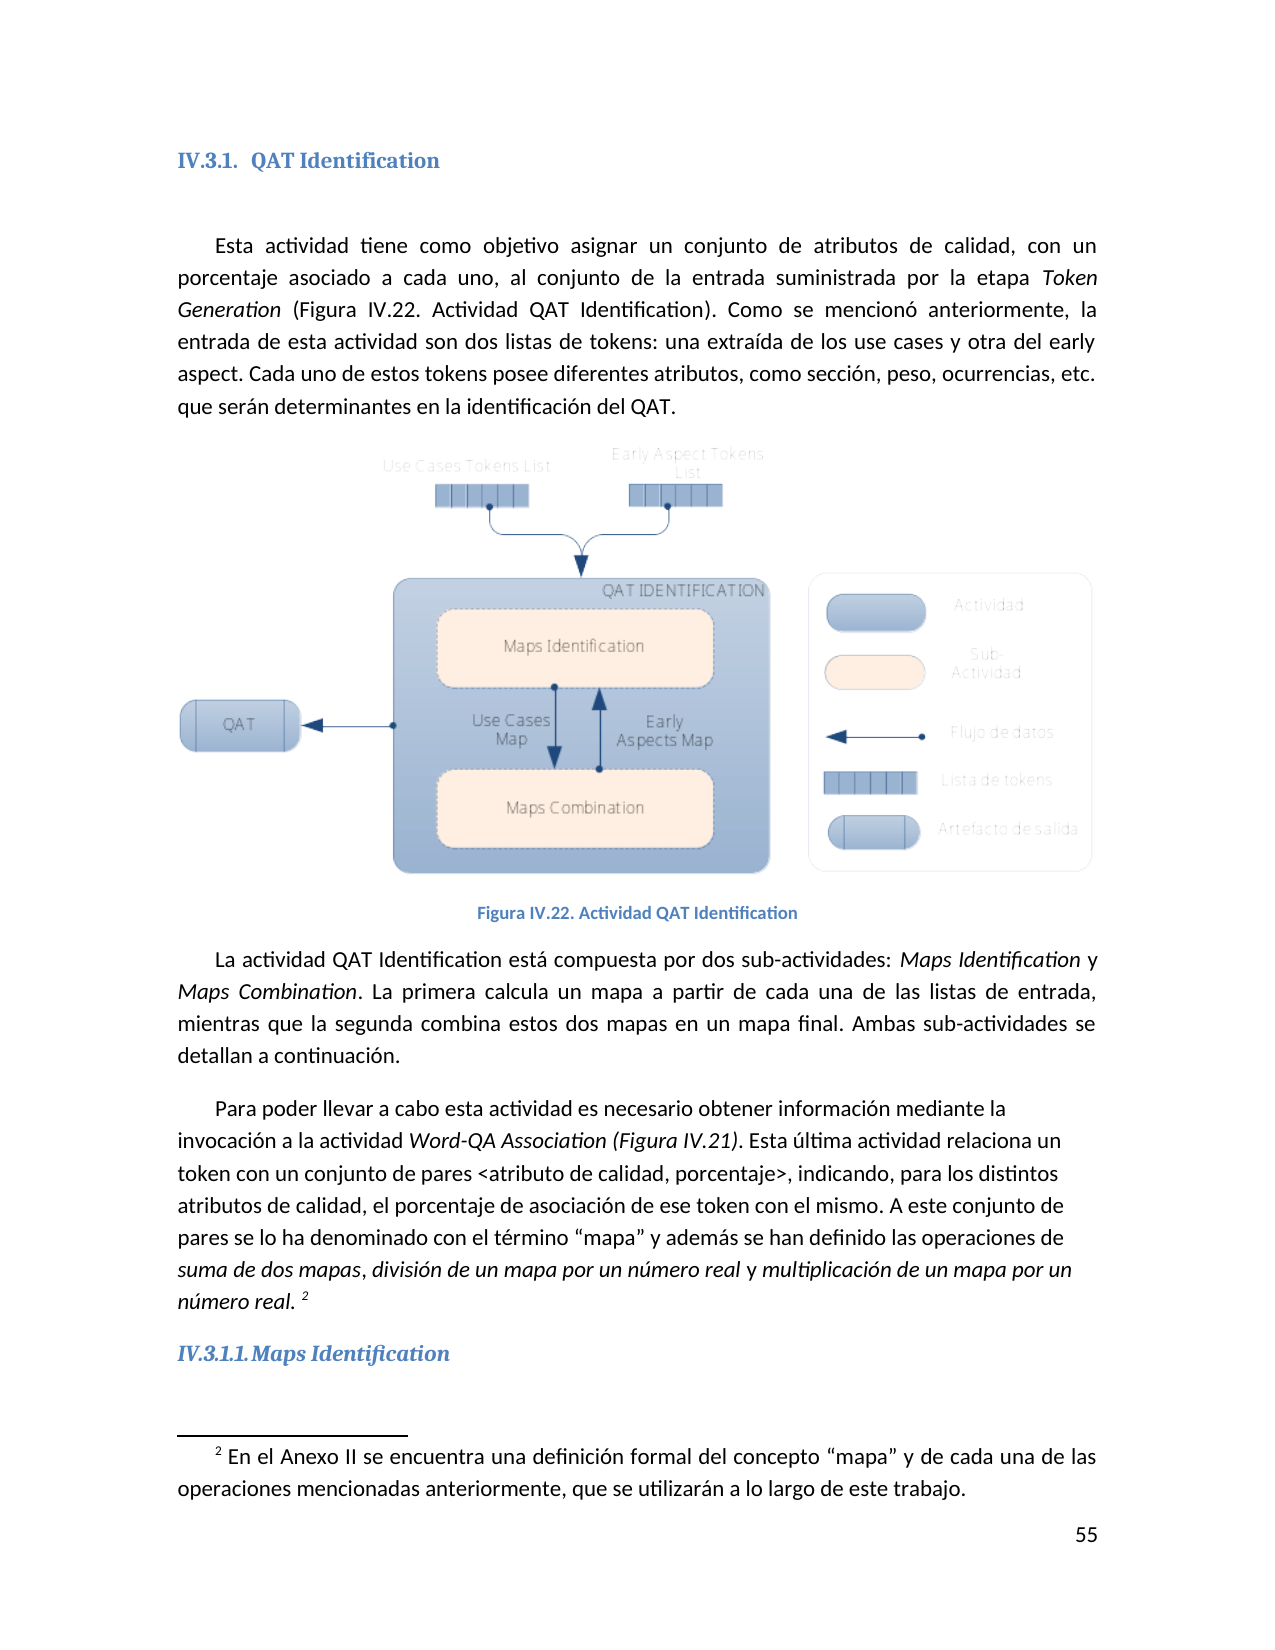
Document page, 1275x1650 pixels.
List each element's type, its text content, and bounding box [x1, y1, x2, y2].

subtitle Maps Identification [177, 1341, 1098, 1367]
text La actividad QAT Identification está compuesta por dos sub-actividades: Maps Identification y Maps Combination. La primera calcula un mapa a partir de cada una de las listas de entrada, mientras que la segunda combina estos dos mapas en un mapa final. Ambas sub-actividades se detallan a continuación. [177, 945, 1098, 1069]
subtitle QAT Identification [177, 148, 1098, 174]
